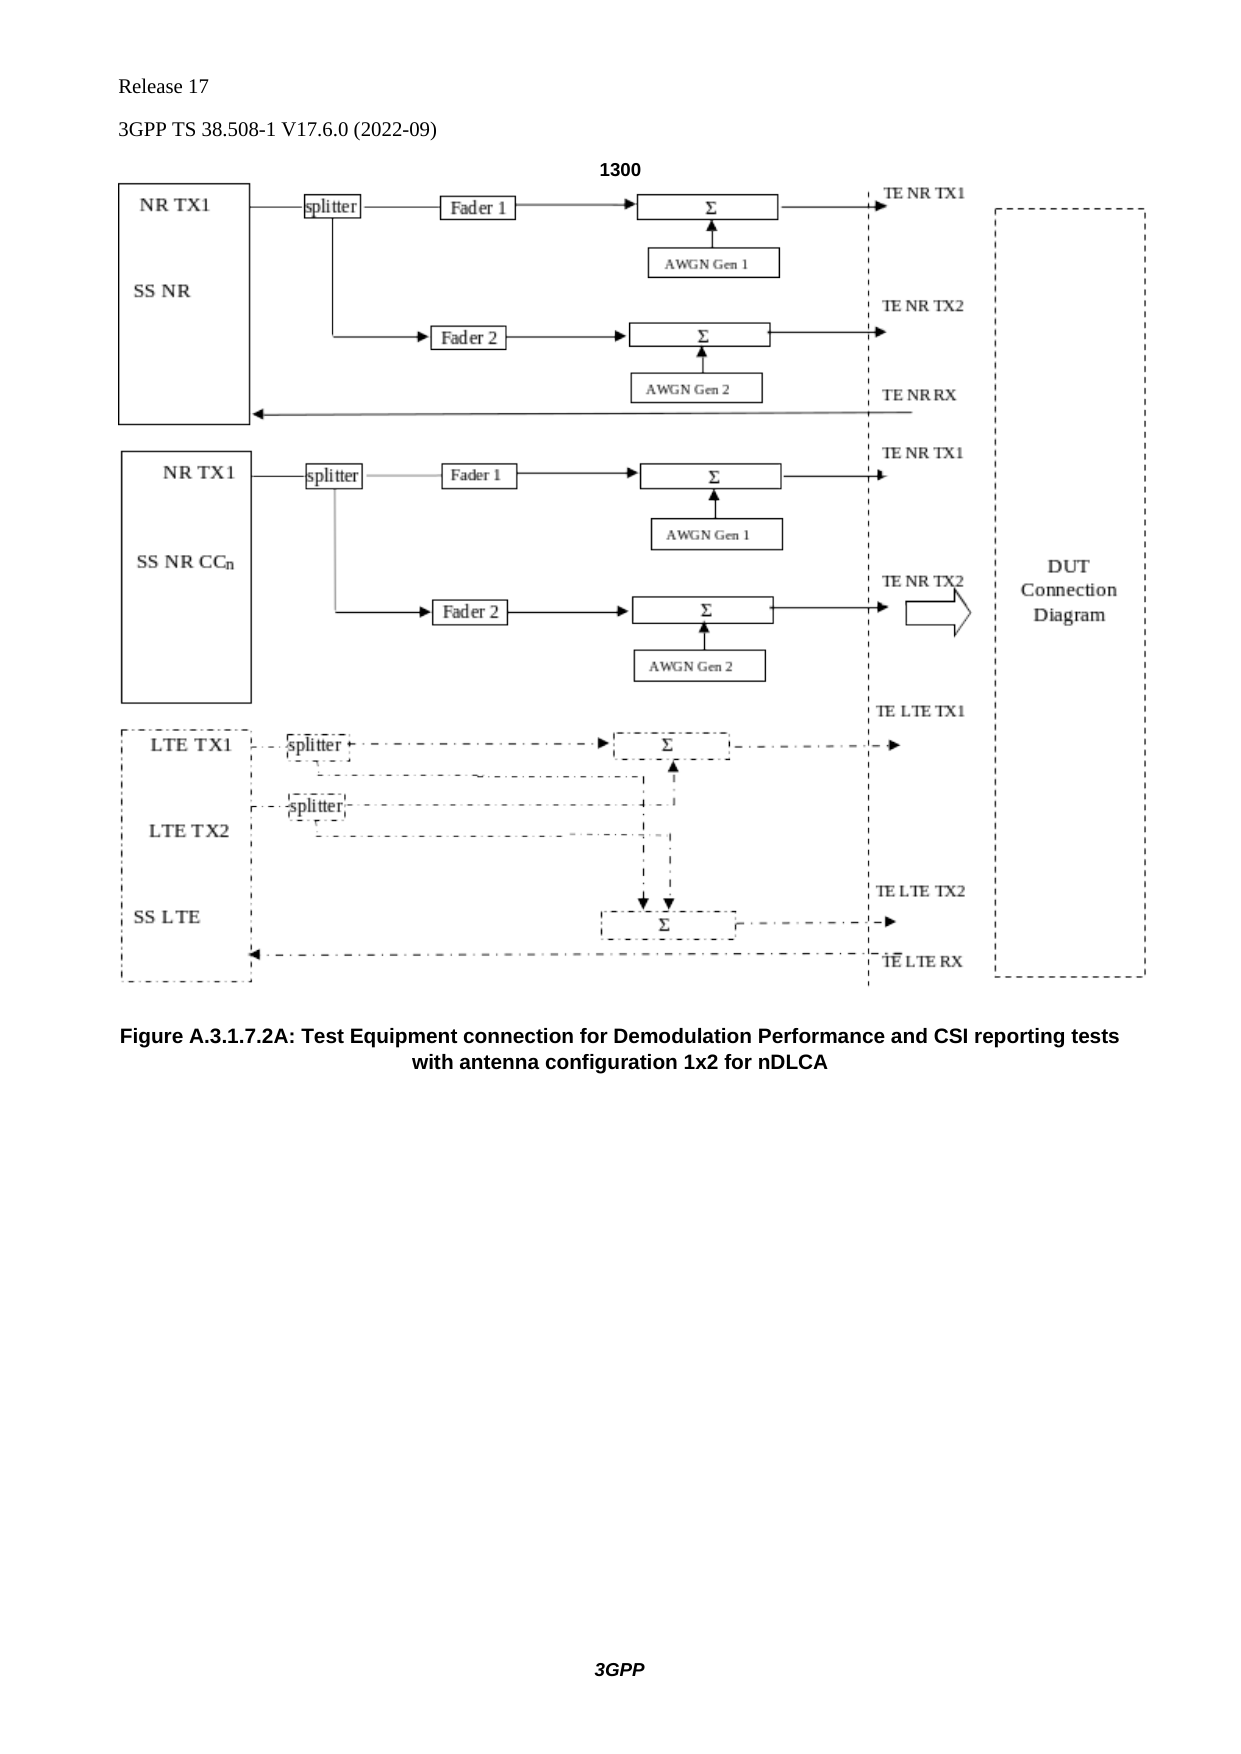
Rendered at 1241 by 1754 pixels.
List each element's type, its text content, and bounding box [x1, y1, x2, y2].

text Figure A.3.1.7.2A: Test Equipment connection for Demodulation Performance and CSI reporting tests with antenna configuration 1x2 for nDLCA [118, 181, 1122, 1073]
